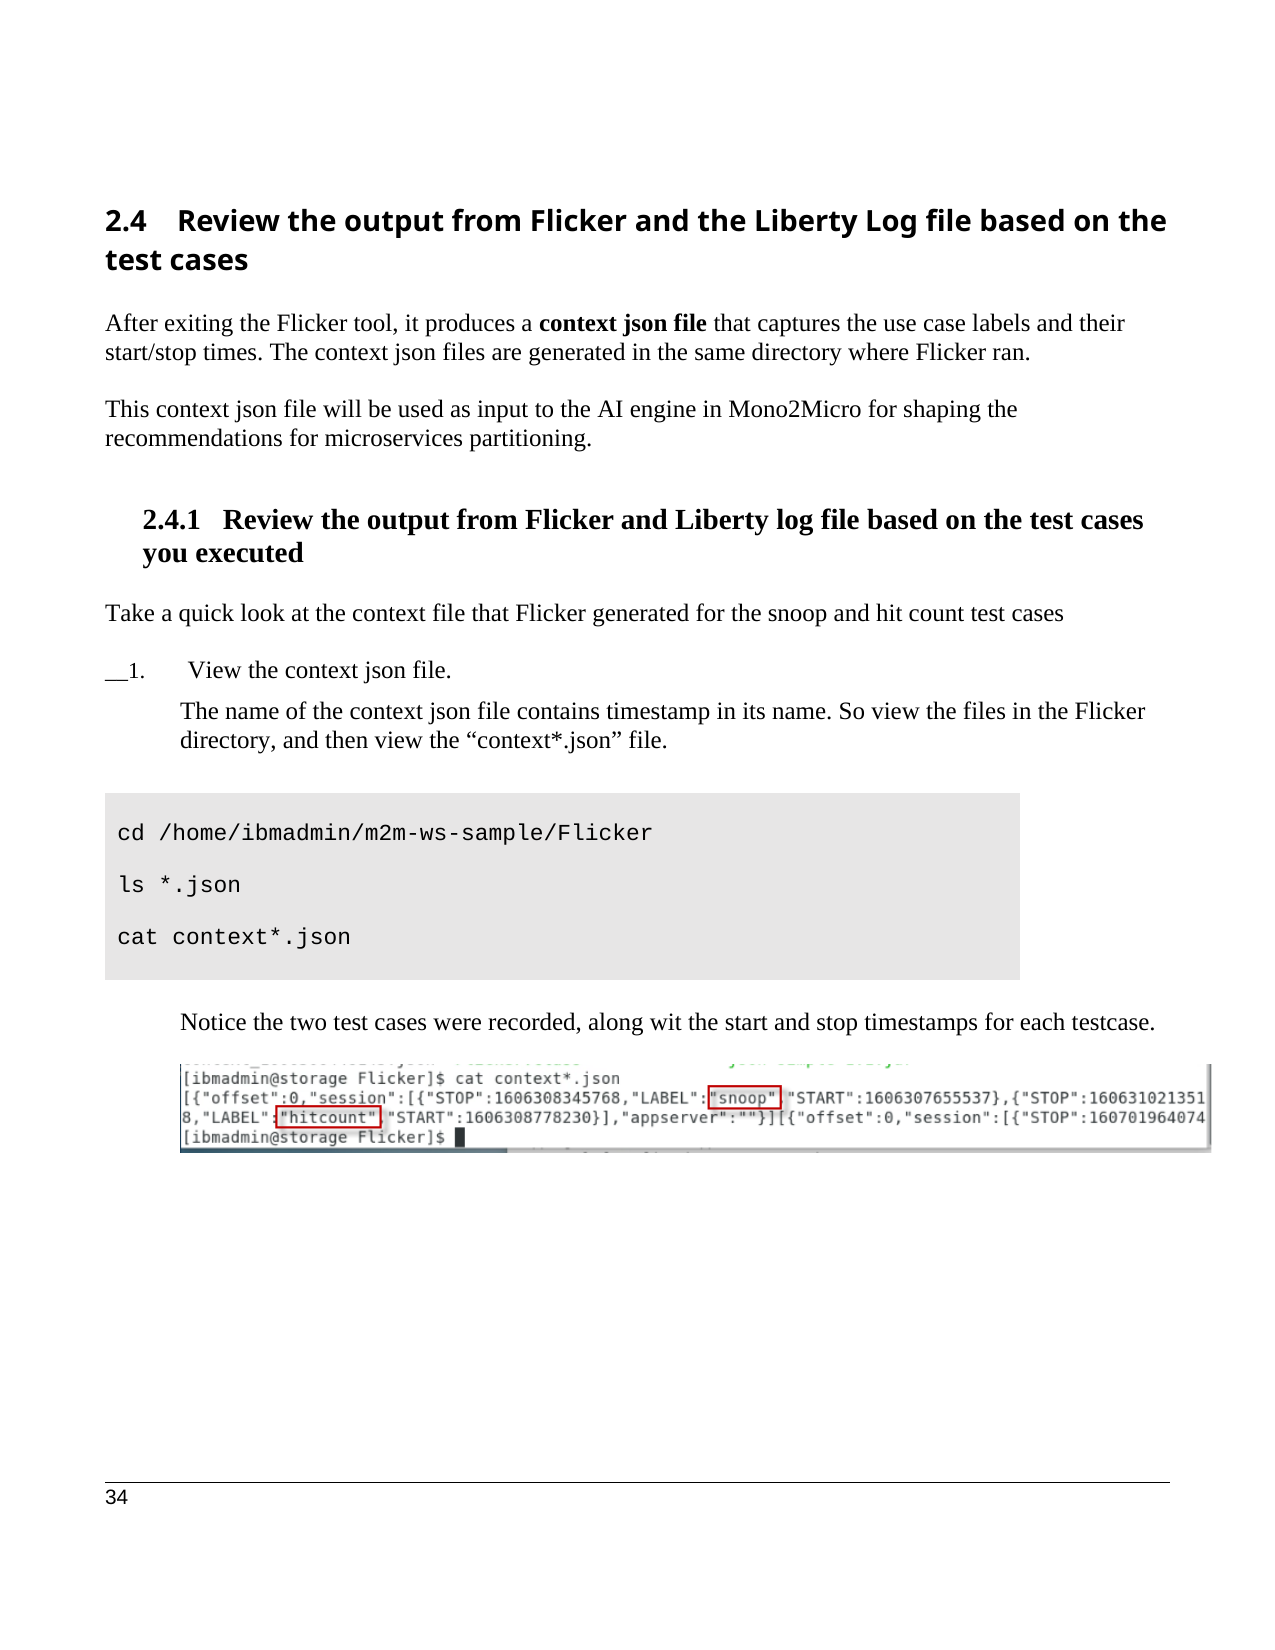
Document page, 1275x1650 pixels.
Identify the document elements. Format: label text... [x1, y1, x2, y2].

text Notice the two test cases were recorded, along wit the start and stop timestamps for each testcase. [180, 1007, 1170, 1036]
subtitle 2.4.1 Review the output from Flicker and Liberty log file based on the test cases you executed [142, 502, 1170, 569]
picture [180, 1064, 1212, 1153]
text The name of the context json file contains timestamp in its name. So view the files in the Flicker directory, and then view the “context*.json” file. [180, 696, 1170, 754]
subtitle 2.4 Review the output from Flicker and the Liberty Log file based on the test cases [105, 200, 1170, 279]
table_header cd /home/ibmadmin/m2m-ws-sample/Flicker ls *.json cat context*.json [105, 793, 1020, 980]
text This context json file will be used as input to the AI engine in Mono2Micro for shaping the recommendations for microservices partitioning. [105, 394, 1170, 452]
list View the context json file. [105, 655, 1170, 684]
text Take a quick look at the context file that Flicker generated for the snoop and hit count test cases [105, 598, 1170, 626]
text After exiting the Flicker tool, it produces a context json file that captures the use case labels and their start/stop times. The context json files are generated in the same directory where Flicker ran. [105, 308, 1170, 366]
